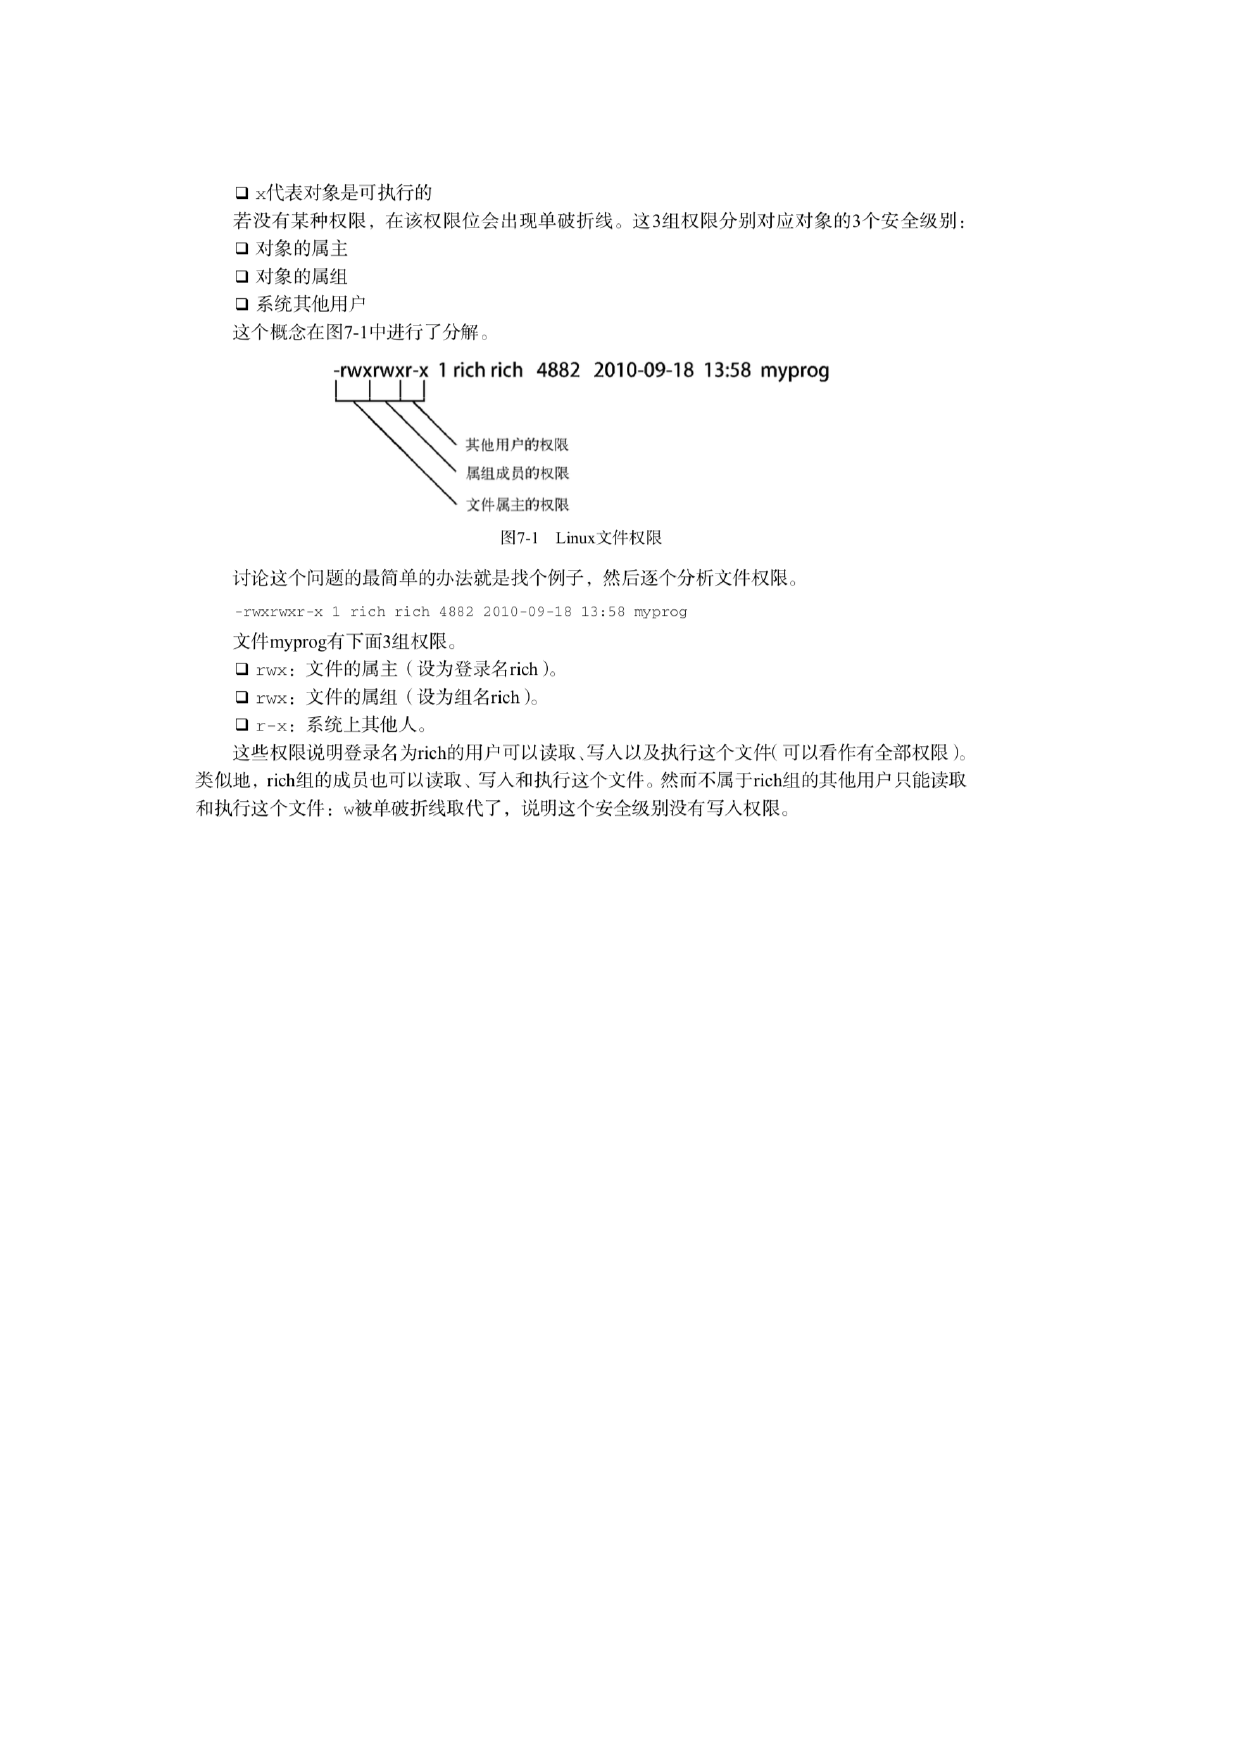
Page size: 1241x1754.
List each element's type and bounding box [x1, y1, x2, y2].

picture [187, 162, 1053, 833]
